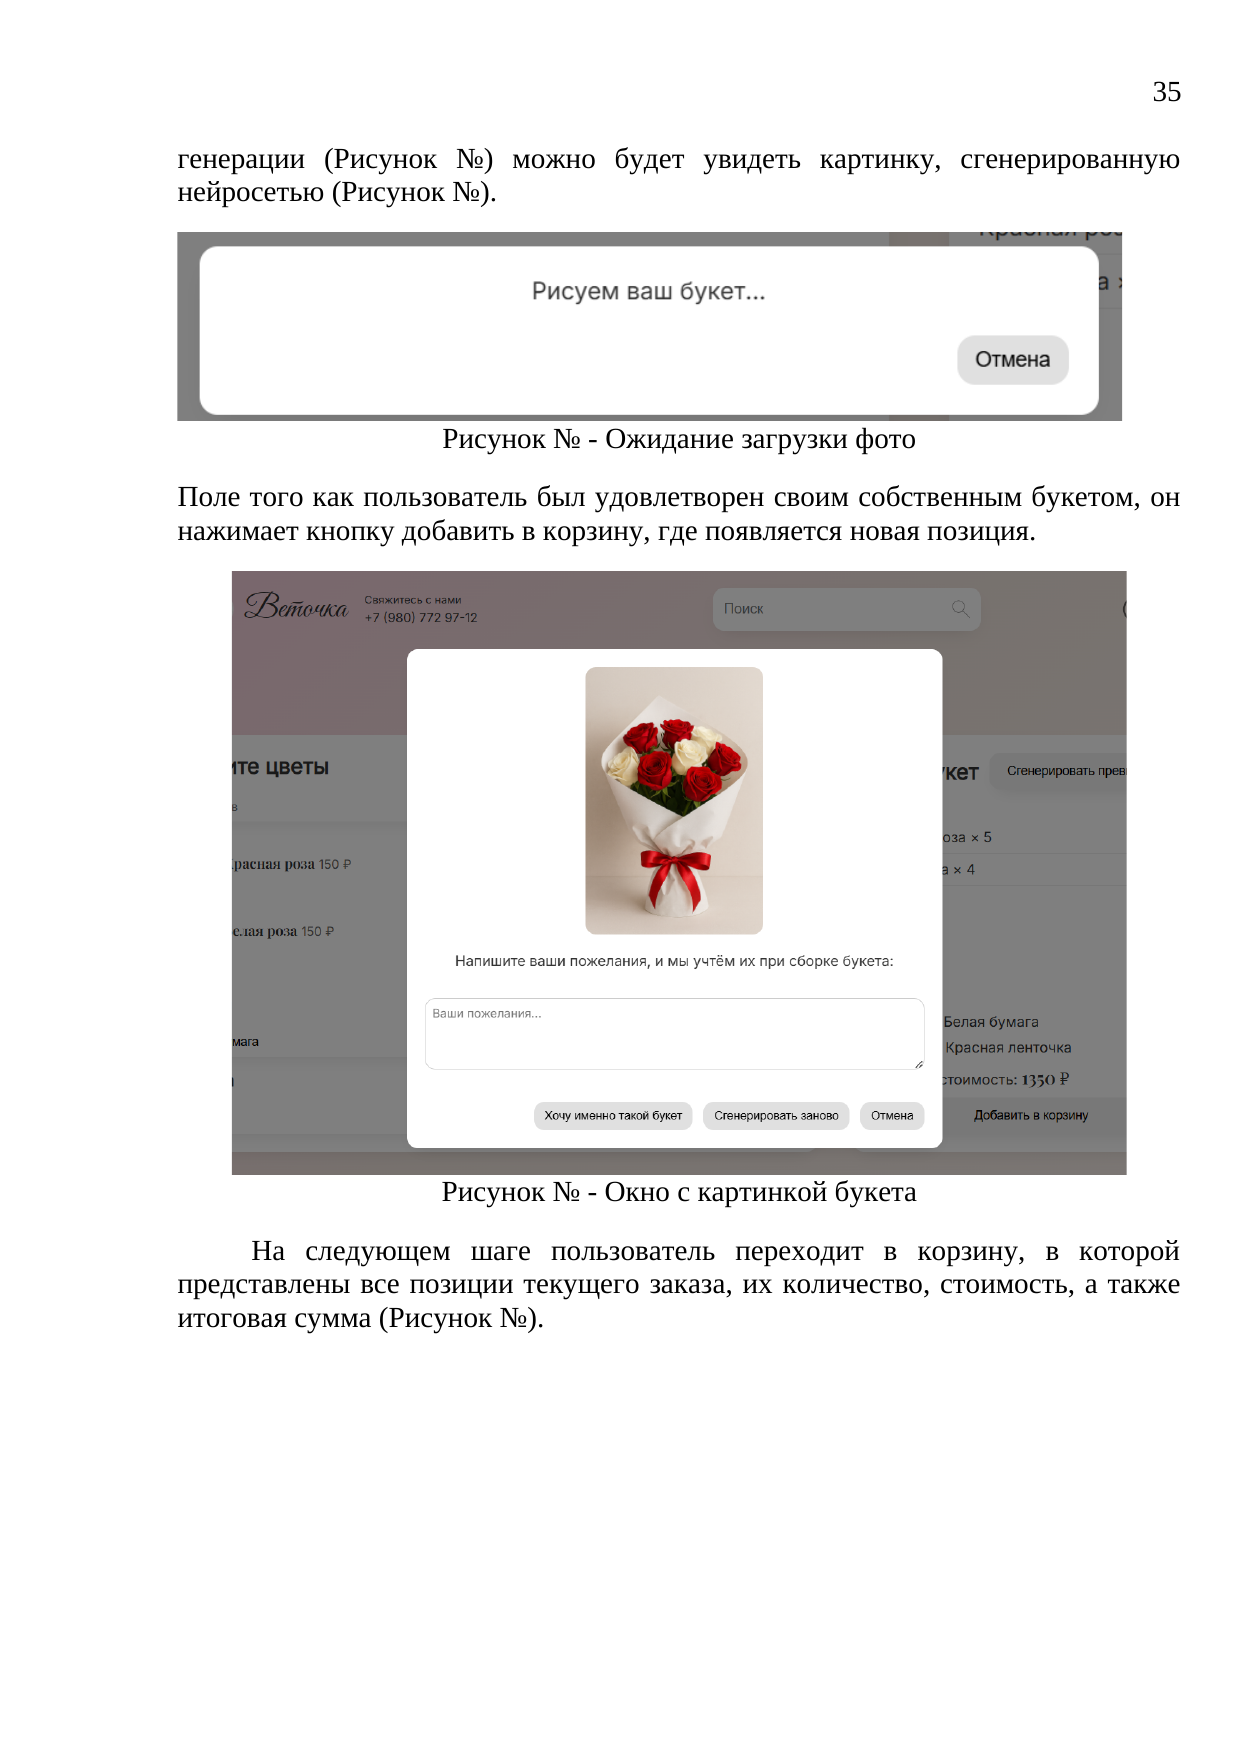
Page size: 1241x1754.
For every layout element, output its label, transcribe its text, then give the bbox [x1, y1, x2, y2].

text Поле того как пользователь был удовлетворен своим собственным букетом, он нажимает кнопку добавить в корзину, где появляется новая позиция. [177, 479, 1181, 547]
text Рисунок № - Окно с картинкой букета [177, 1174, 1181, 1208]
picture [177, 232, 1123, 421]
text Рисунок № - Ожидание загрузки фото [177, 421, 1181, 454]
text На следующем шаге пользователь переходит в корзину, в которой представлены все позиции текущего заказа, их количество, стоимость, а также итоговая сумма (Рисунок №). [177, 1233, 1181, 1333]
picture [231, 571, 1127, 1175]
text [177, 141, 1181, 208]
